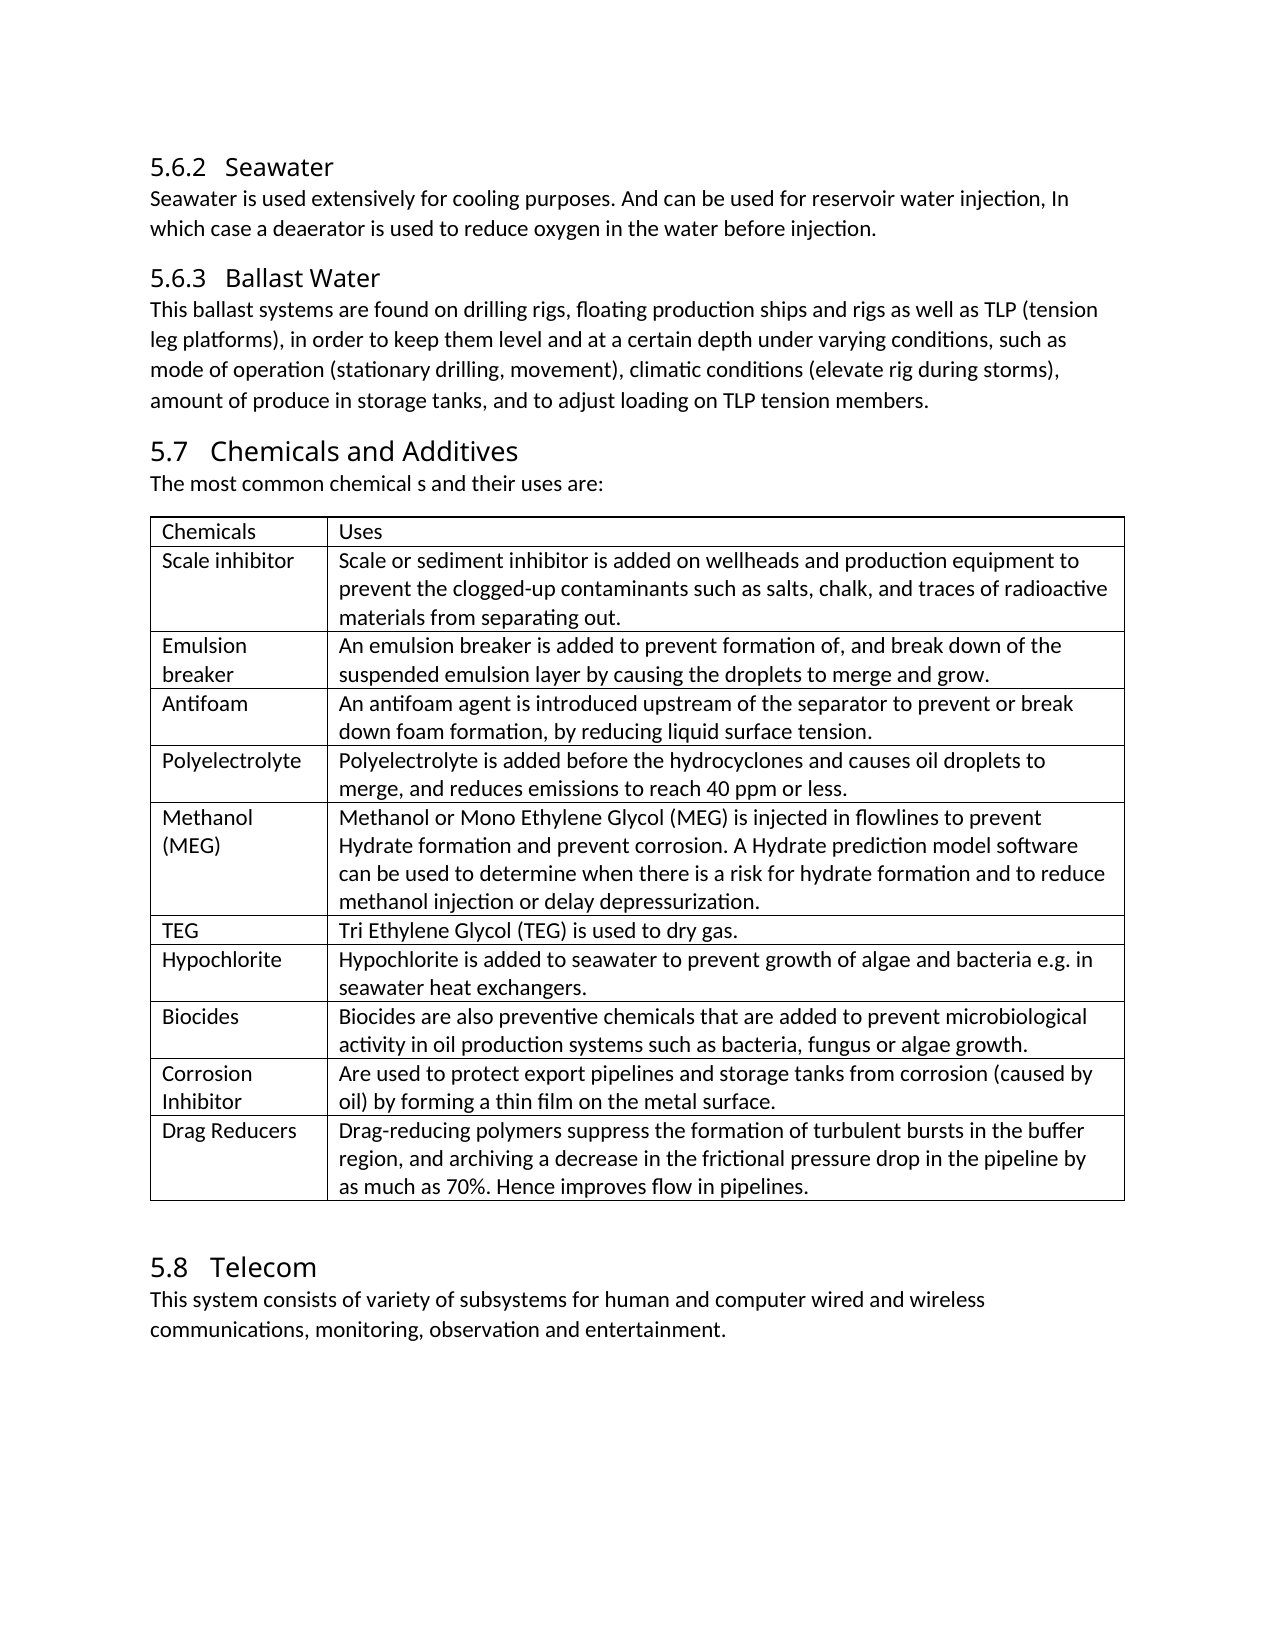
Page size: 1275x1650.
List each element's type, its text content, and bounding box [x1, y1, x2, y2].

text This ballast systems are found on drilling rigs, floating production ships and rigs as well as TLP (tension leg platforms), in order to keep them level and at a certain depth under varying conditions, such as mode of operation (stationary drilling, movement), climatic conditions (elevate rig during storms), amount of produce in storage tanks, and to adjust loading on TLP tension members. [150, 295, 1125, 414]
table_cell TEG [151, 916, 327, 944]
text This system consists of variety of subsystems for human and computer wired and wireless communications, monitoring, observation and entertainment. [150, 1285, 1125, 1343]
table_cell Antifoam [151, 689, 327, 745]
text The most common chemical s and their uses are: [150, 469, 1125, 498]
table_cell Biocides are also preventive chemicals that are added to prevent microbiological activity in oil production systems such as bacteria, fungus or algae growth. [328, 1002, 1124, 1058]
table_cell Scale or sediment inhibitor is added on wellheads and production equipment to prevent the clogged-up contaminants such as salts, chalk, and traces of radioactive materials from separating out. [328, 547, 1124, 631]
table_cell Polyelectrolyte is added before the hydrocyclones and causes oil droplets to merge, and reduces emissions to reach 40 ppm or less. [328, 746, 1124, 802]
table_cell Methanol or Mono Ethylene Glycol (MEG) is injected in flowlines to prevent Hydrate formation and prevent corrosion. A Hydrate prediction model software can be used to determine when there is a risk for hydrate formation and to reduce methanol injection or delay depressurization. [328, 803, 1124, 915]
table_cell Biocides [151, 1002, 327, 1058]
table_cell Hypochlorite [151, 945, 327, 1001]
table_cell Drag Reducers [151, 1116, 327, 1200]
table_cell Hypochlorite is added to seawater to prevent growth of algae and bacteria e.g. in seawater heat exchangers. [328, 945, 1124, 1001]
text Seawater is used extensively for cooling purposes. And can be used for reservoir water injection, In which case a deaerator is used to reduce oxygen in the water before injection. [150, 184, 1125, 242]
subtitle Ballast Water [150, 261, 1125, 295]
table_cell Polyelectrolyte [151, 746, 327, 802]
table_cell Corrosion Inhibitor [151, 1059, 327, 1115]
table_header Uses [328, 518, 1124, 546]
subtitle Seawater [150, 150, 1125, 184]
subtitle Chemicals and Additives [150, 433, 1125, 469]
subtitle Telecom [150, 1248, 1125, 1285]
table_cell An antifoam agent is introduced upstream of the separator to prevent or break down foam formation, by reducing liquid surface tension. [328, 689, 1124, 745]
table_cell Methanol (MEG) [151, 803, 327, 915]
table_cell Tri Ethylene Glycol (TEG) is used to dry gas. [328, 916, 1124, 944]
table_cell Scale inhibitor [151, 547, 327, 631]
table_cell Drag-reducing polymers suppress the formation of turbulent bursts in the buffer region, and archiving a decrease in the frictional pressure drop in the pipeline by as much as 70%. Hence improves flow in pipelines. [328, 1116, 1124, 1200]
table_cell An emulsion breaker is added to prevent formation of, and break down of the suspended emulsion layer by causing the droplets to merge and grow. [328, 632, 1124, 688]
table_cell Emulsion breaker [151, 632, 327, 688]
table_header Chemicals [151, 518, 327, 546]
table_cell Are used to protect export pipelines and storage tanks from corrosion (caused by oil) by forming a thin film on the metal surface. [328, 1059, 1124, 1115]
